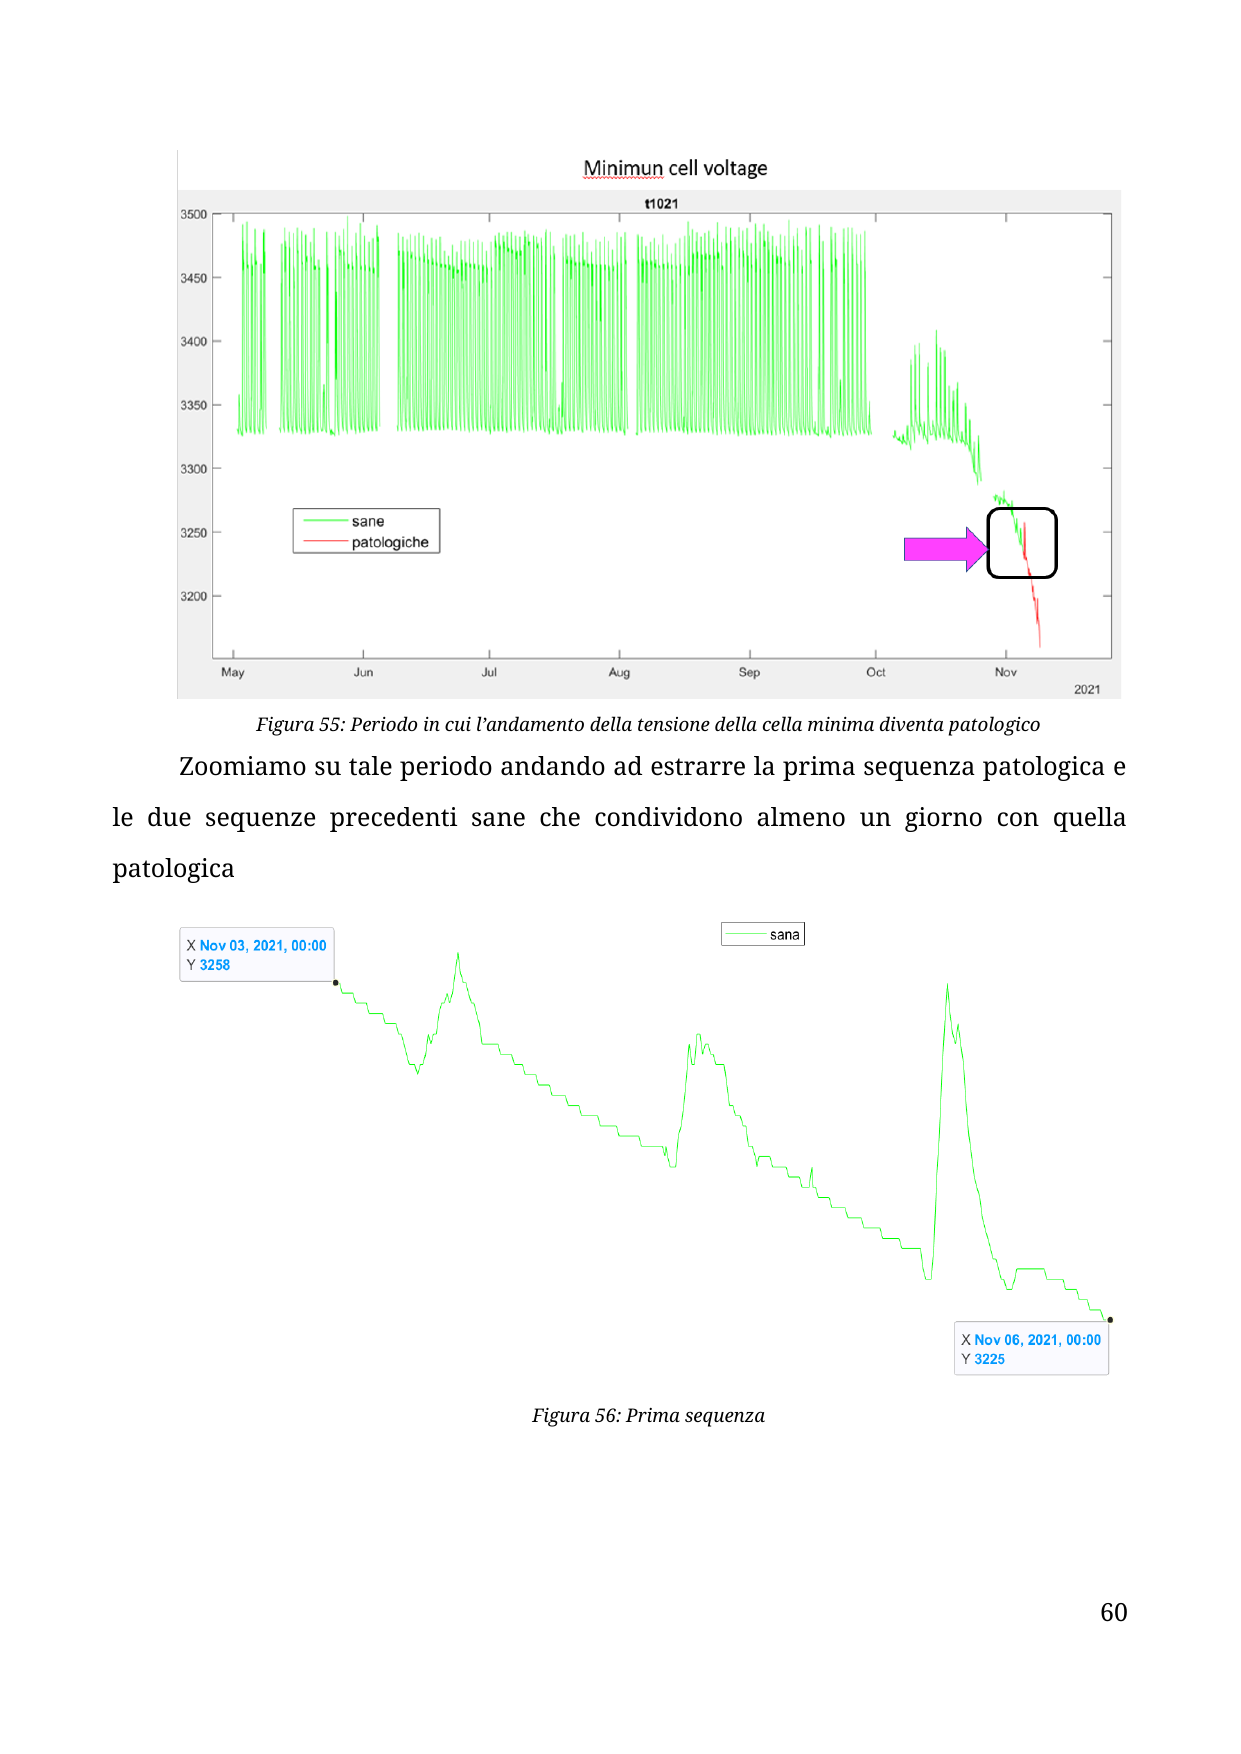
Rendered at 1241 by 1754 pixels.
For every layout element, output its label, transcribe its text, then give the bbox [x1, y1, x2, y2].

picture [177, 150, 1122, 699]
text Figura 56: Prima sequenza [112, 1403, 1128, 1428]
text Figura 55: Periodo in cui l’andamento della tensione della cella minima diventa patologico [112, 711, 1128, 736]
text Zoomiamo su tale periodo andando ad estrarre la prima sequenza patologica e le due sequenze precedenti sane che condividono almeno un giorno con quella patologica [112, 749, 1128, 885]
picture [171, 902, 1119, 1386]
